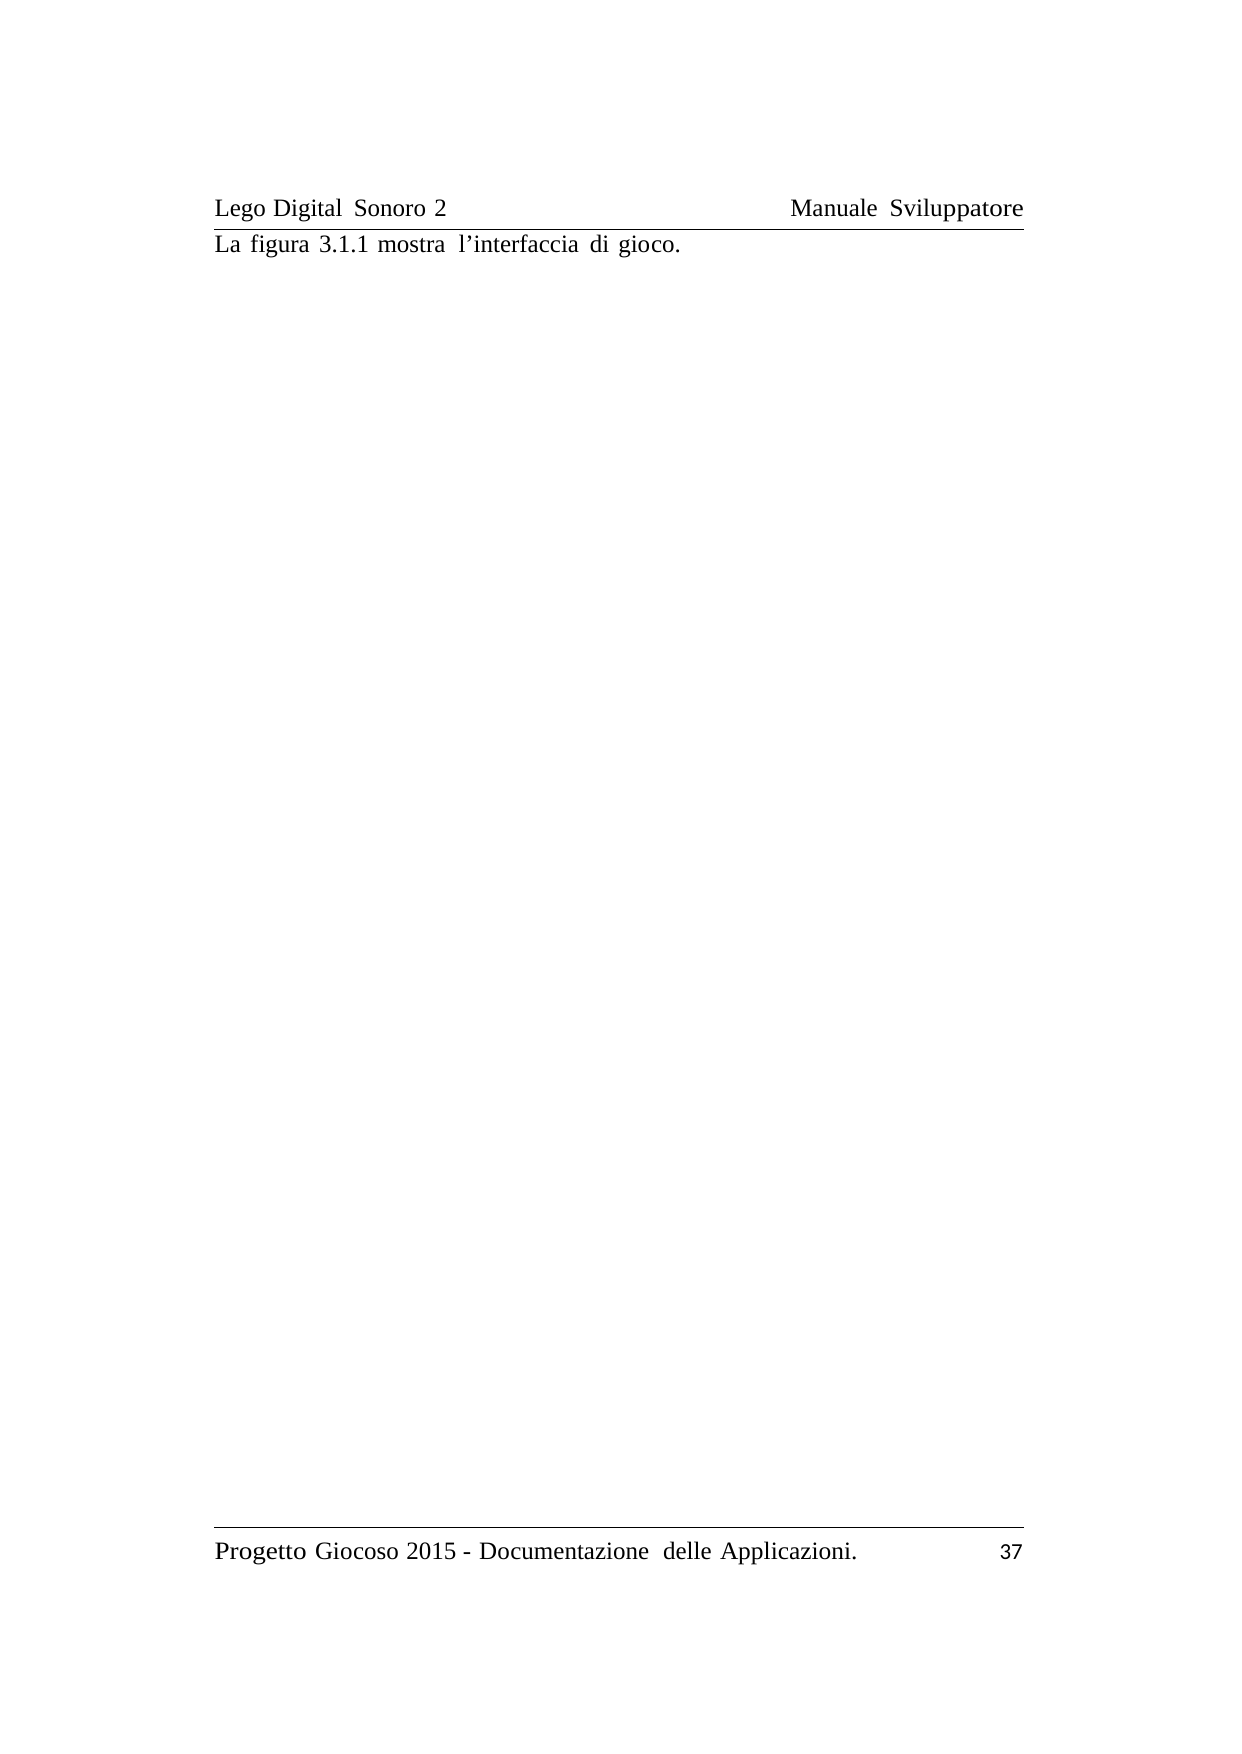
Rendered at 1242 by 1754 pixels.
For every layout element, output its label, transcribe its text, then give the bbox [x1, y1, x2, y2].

text La figura 3.1.1 mostra l’interfaccia di gioco. [214, 229, 687, 258]
